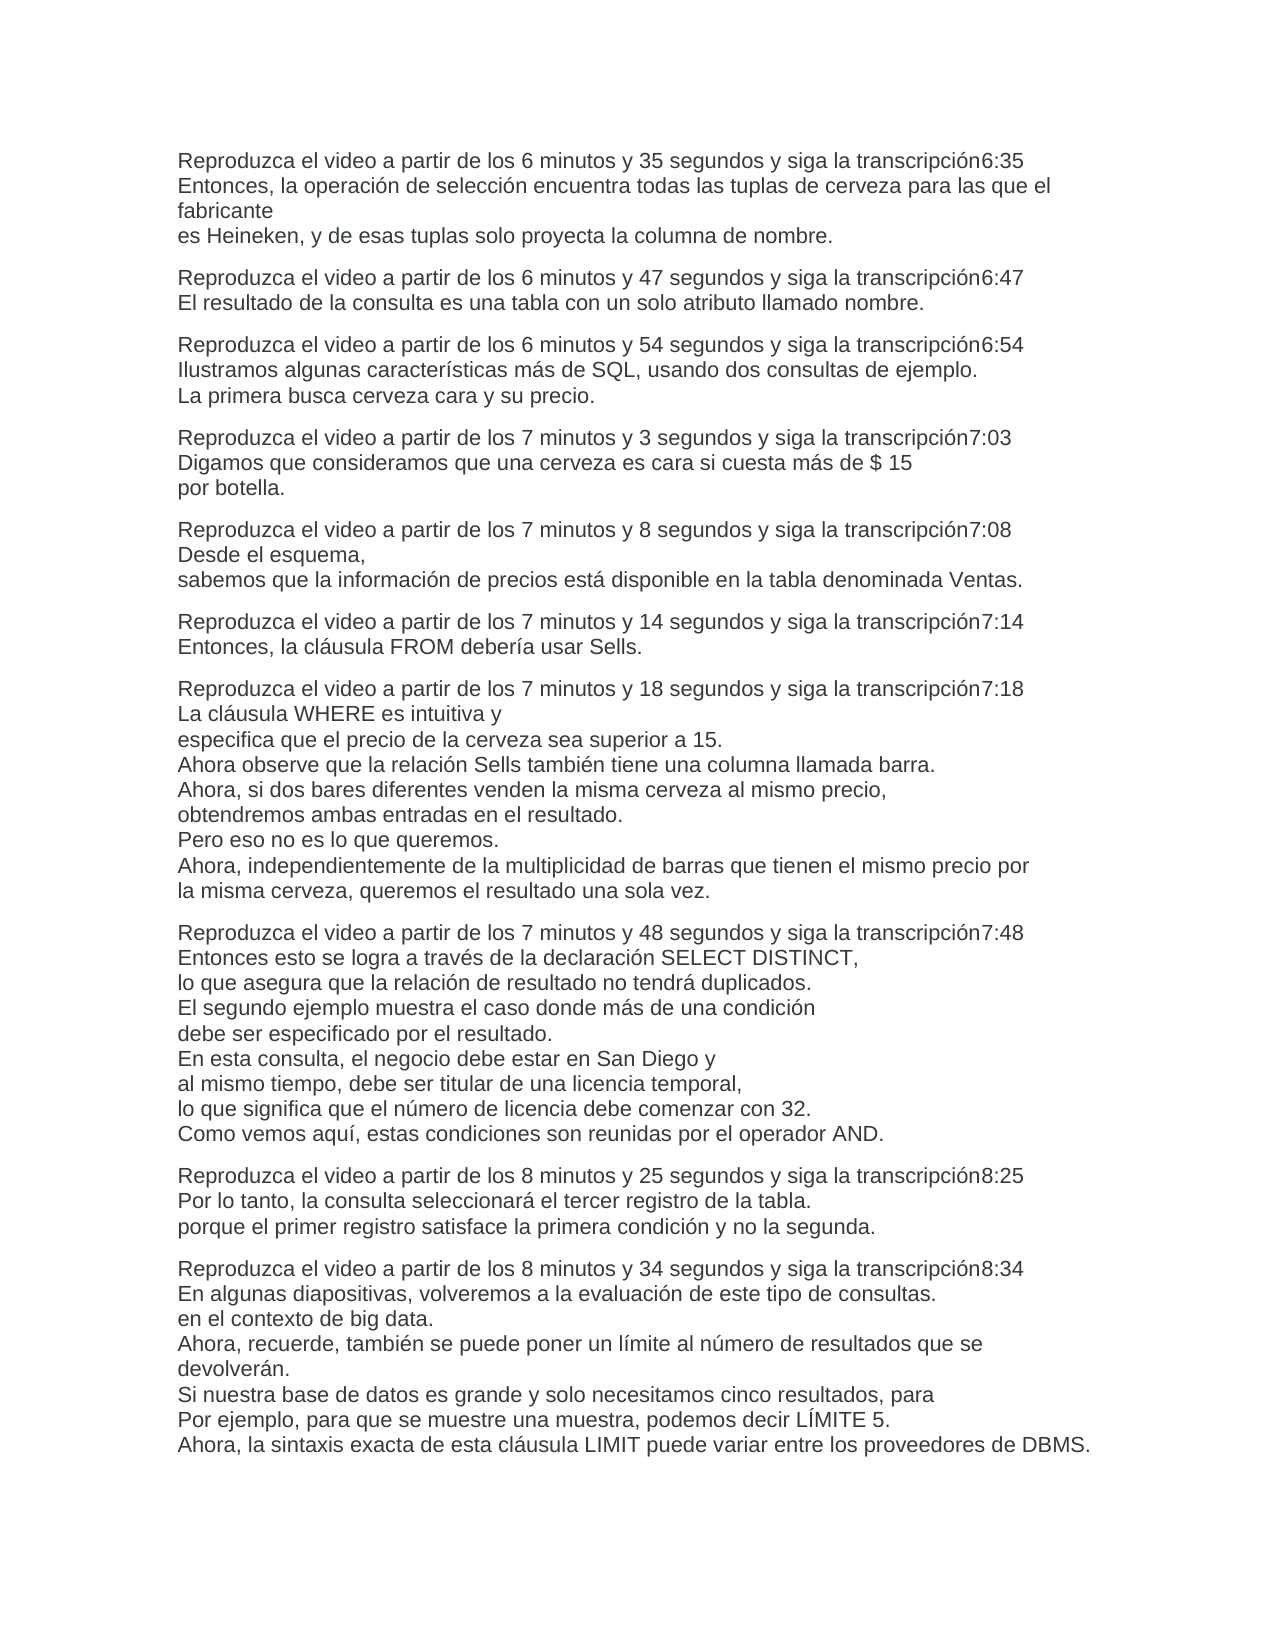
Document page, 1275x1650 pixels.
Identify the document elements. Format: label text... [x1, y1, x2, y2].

text Ahora, independientemente de la multiplicidad de barras que tienen el mismo precio por [177, 853, 1098, 878]
text Pero eso no es lo que queremos. [177, 827, 1098, 853]
text Ahora, si dos bares diferentes venden la misma cerveza al mismo precio, [177, 777, 1098, 802]
text Ahora, recuerde, también se puede poner un límite al número de resultados que se devolverán. [177, 1331, 1098, 1382]
text Entonces, la cláusula FROM debería usar Sells. [177, 634, 1098, 659]
text Reproduzca el video a partir de los 6 minutos y 35 segundos y siga la transcripción6:35 [177, 148, 1098, 173]
text Ilustramos algunas características más de SQL, usando dos consultas de ejemplo. [177, 357, 1098, 383]
text al mismo tiempo, debe ser titular de una licencia temporal, [177, 1071, 1098, 1096]
text lo que asegura que la relación de resultado no tendrá duplicados. [177, 970, 1098, 995]
text El resultado de la consulta es una tabla con un solo atributo llamado nombre. [177, 290, 1098, 316]
text Reproduzca el video a partir de los 7 minutos y 3 segundos y siga la transcripción7:03 [177, 424, 1098, 450]
text Digamos que consideramos que una cerveza es cara si cuesta más de $ 15 [177, 450, 1098, 475]
text Por ejemplo, para que se muestre una muestra, podemos decir LÍMITE 5. [177, 1407, 1098, 1432]
text porque el primer registro satisface la primera condición y no la segunda. [177, 1214, 1098, 1239]
text El segundo ejemplo muestra el caso donde más de una condición [177, 995, 1098, 1021]
text En algunas diapositivas, volveremos a la evaluación de este tipo de consultas. [177, 1281, 1098, 1306]
text es Heineken, y de esas tuplas solo proyecta la columna de nombre. [177, 223, 1098, 248]
text Reproduzca el video a partir de los 7 minutos y 14 segundos y siga la transcripción7:14 [177, 609, 1098, 634]
text especifica que el precio de la cerveza sea superior a 15. [177, 727, 1098, 752]
text En esta consulta, el negocio debe estar en San Diego y [177, 1046, 1098, 1071]
text la misma cerveza, queremos el resultado una sola vez. [177, 878, 1098, 903]
text obtendremos ambas entradas en el resultado. [177, 802, 1098, 827]
text Reproduzca el video a partir de los 7 minutos y 8 segundos y siga la transcripción7:08 [177, 517, 1098, 542]
text La primera busca cerveza cara y su precio. [177, 383, 1098, 408]
text Reproduzca el video a partir de los 6 minutos y 47 segundos y siga la transcripción6:47 [177, 265, 1098, 290]
text Ahora observe que la relación Sells también tiene una columna llamada barra. [177, 752, 1098, 777]
text Reproduzca el video a partir de los 8 minutos y 34 segundos y siga la transcripción8:34 [177, 1256, 1098, 1281]
text Reproduzca el video a partir de los 6 minutos y 54 segundos y siga la transcripción6:54 [177, 332, 1098, 357]
text Reproduzca el video a partir de los 7 minutos y 18 segundos y siga la transcripción7:18 [177, 676, 1098, 701]
text Reproduzca el video a partir de los 7 minutos y 48 segundos y siga la transcripción7:48 [177, 920, 1098, 945]
text Entonces esto se logra a través de la declaración SELECT DISTINCT, [177, 945, 1098, 970]
text Ahora, la sintaxis exacta de esta cláusula LIMIT puede variar entre los proveedores de DBMS. [177, 1432, 1098, 1457]
text Por lo tanto, la consulta seleccionará el tercer registro de la tabla. [177, 1188, 1098, 1214]
text debe ser especificado por el resultado. [177, 1021, 1098, 1046]
text en el contexto de big data. [177, 1306, 1098, 1331]
text Desde el esquema, [177, 542, 1098, 567]
text por botella. [177, 475, 1098, 500]
text Reproduzca el video a partir de los 8 minutos y 25 segundos y siga la transcripción8:25 [177, 1163, 1098, 1188]
text sabemos que la información de precios está disponible en la tabla denominada Ventas. [177, 567, 1098, 592]
text La cláusula WHERE es intuitiva y [177, 701, 1098, 727]
text lo que significa que el número de licencia debe comenzar con 32. [177, 1096, 1098, 1121]
text Entonces, la operación de selección encuentra todas las tuplas de cerveza para las que el fabricante [177, 173, 1098, 223]
text Como vemos aquí, estas condiciones son reunidas por el operador AND. [177, 1121, 1098, 1147]
text Si nuestra base de datos es grande y solo necesitamos cinco resultados, para [177, 1382, 1098, 1407]
